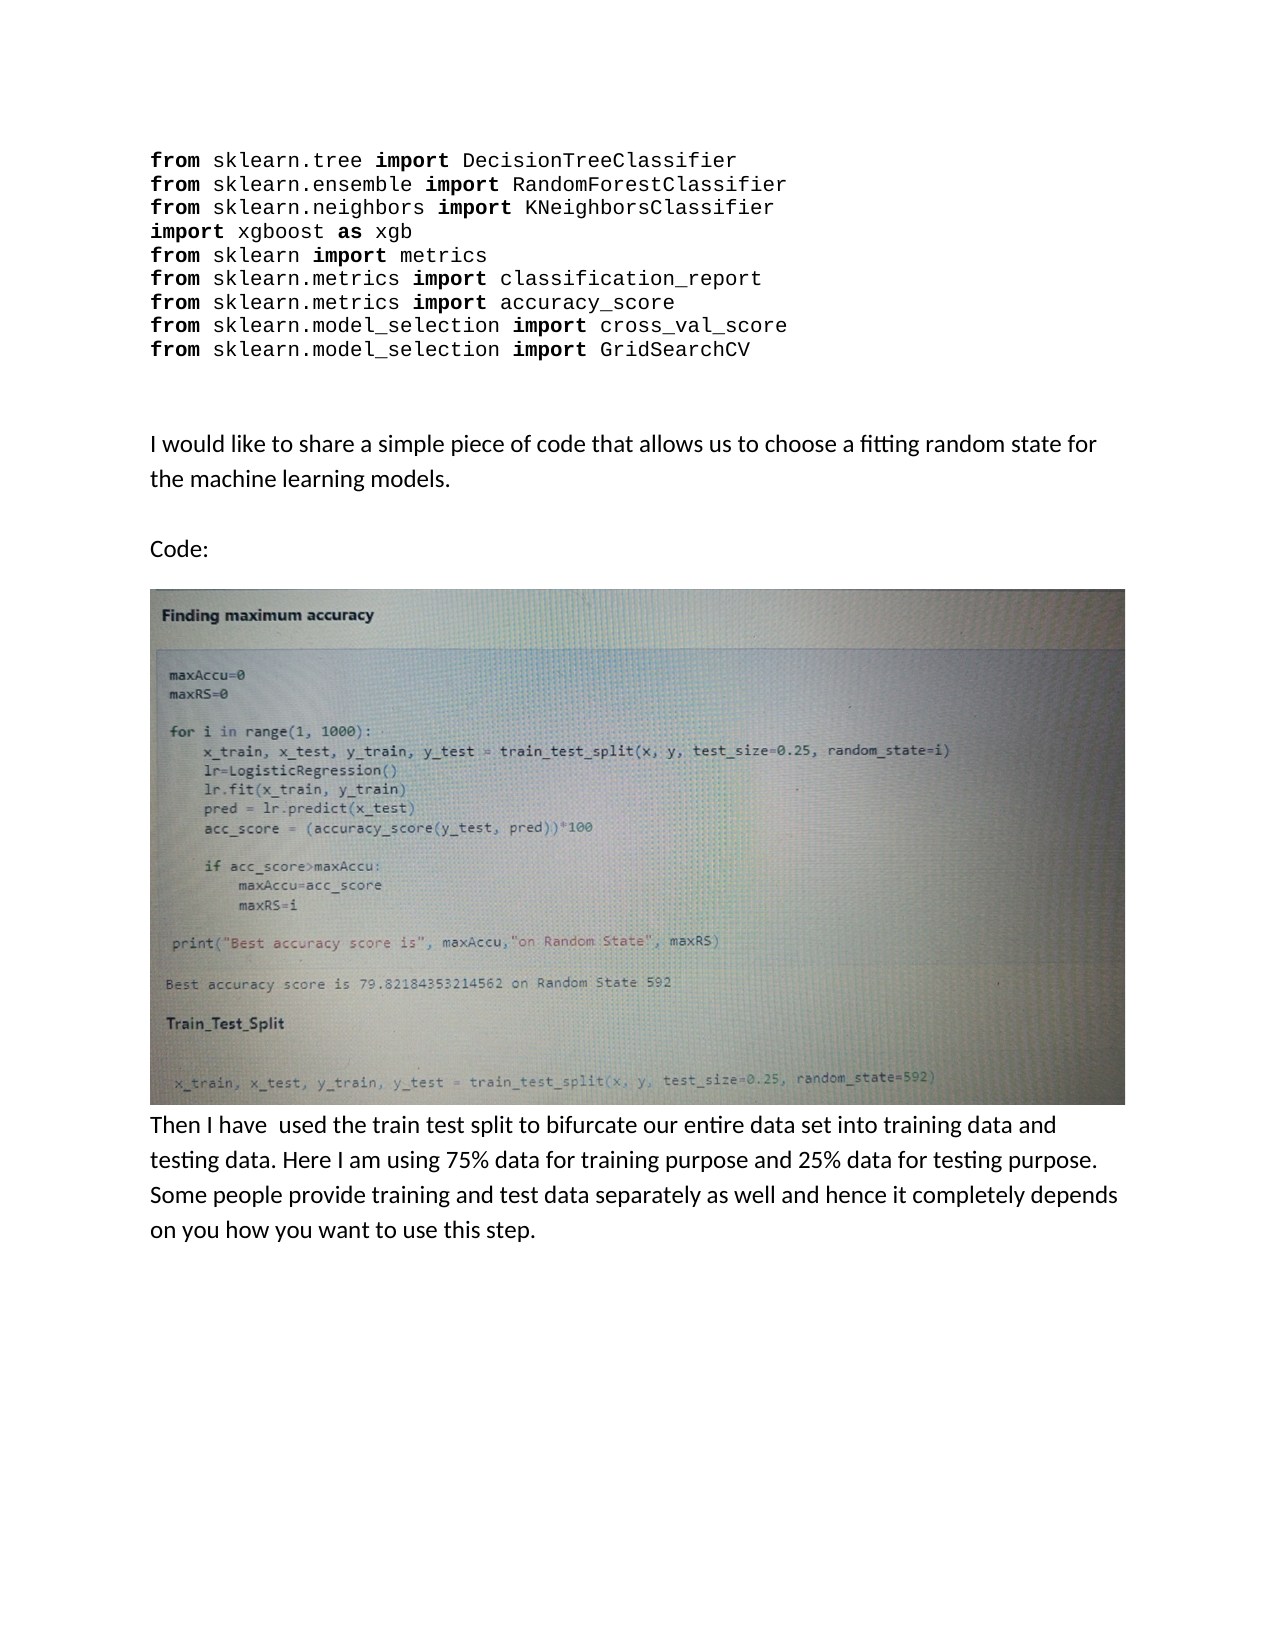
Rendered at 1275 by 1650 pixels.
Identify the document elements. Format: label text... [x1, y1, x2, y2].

text from sklearn.model_selection import cross_val_score [150, 316, 1125, 339]
text from sklearn import metrics [150, 244, 1125, 268]
text from sklearn.neighbors import KNeighborsClassifier [150, 197, 1125, 221]
text import xgboost as xgb [150, 221, 1125, 244]
text from sklearn.ensemble import RandomForestClassifier [150, 174, 1125, 197]
text from sklearn.tree import DecisionTreeClassifier [150, 150, 1125, 174]
text I would like to share a simple piece of code that allows us to choose a fitting random state for the machine learning models. Code: [150, 429, 1125, 564]
text from sklearn.metrics import classification_report [150, 268, 1125, 292]
text from sklearn.metrics import accuracy_score [150, 292, 1125, 316]
text Then I have used the train test split to bifurcate our entire data set into training data and testing data. Here I am using 75% data for training purpose and 25% data for testing purpose. Some people provide training and test data separately as well and hence it completely depends on you how you want to use this step. [150, 1105, 1125, 1245]
picture [150, 589, 1125, 1105]
text from sklearn.model_selection import GridSearchCV [150, 339, 1125, 363]
